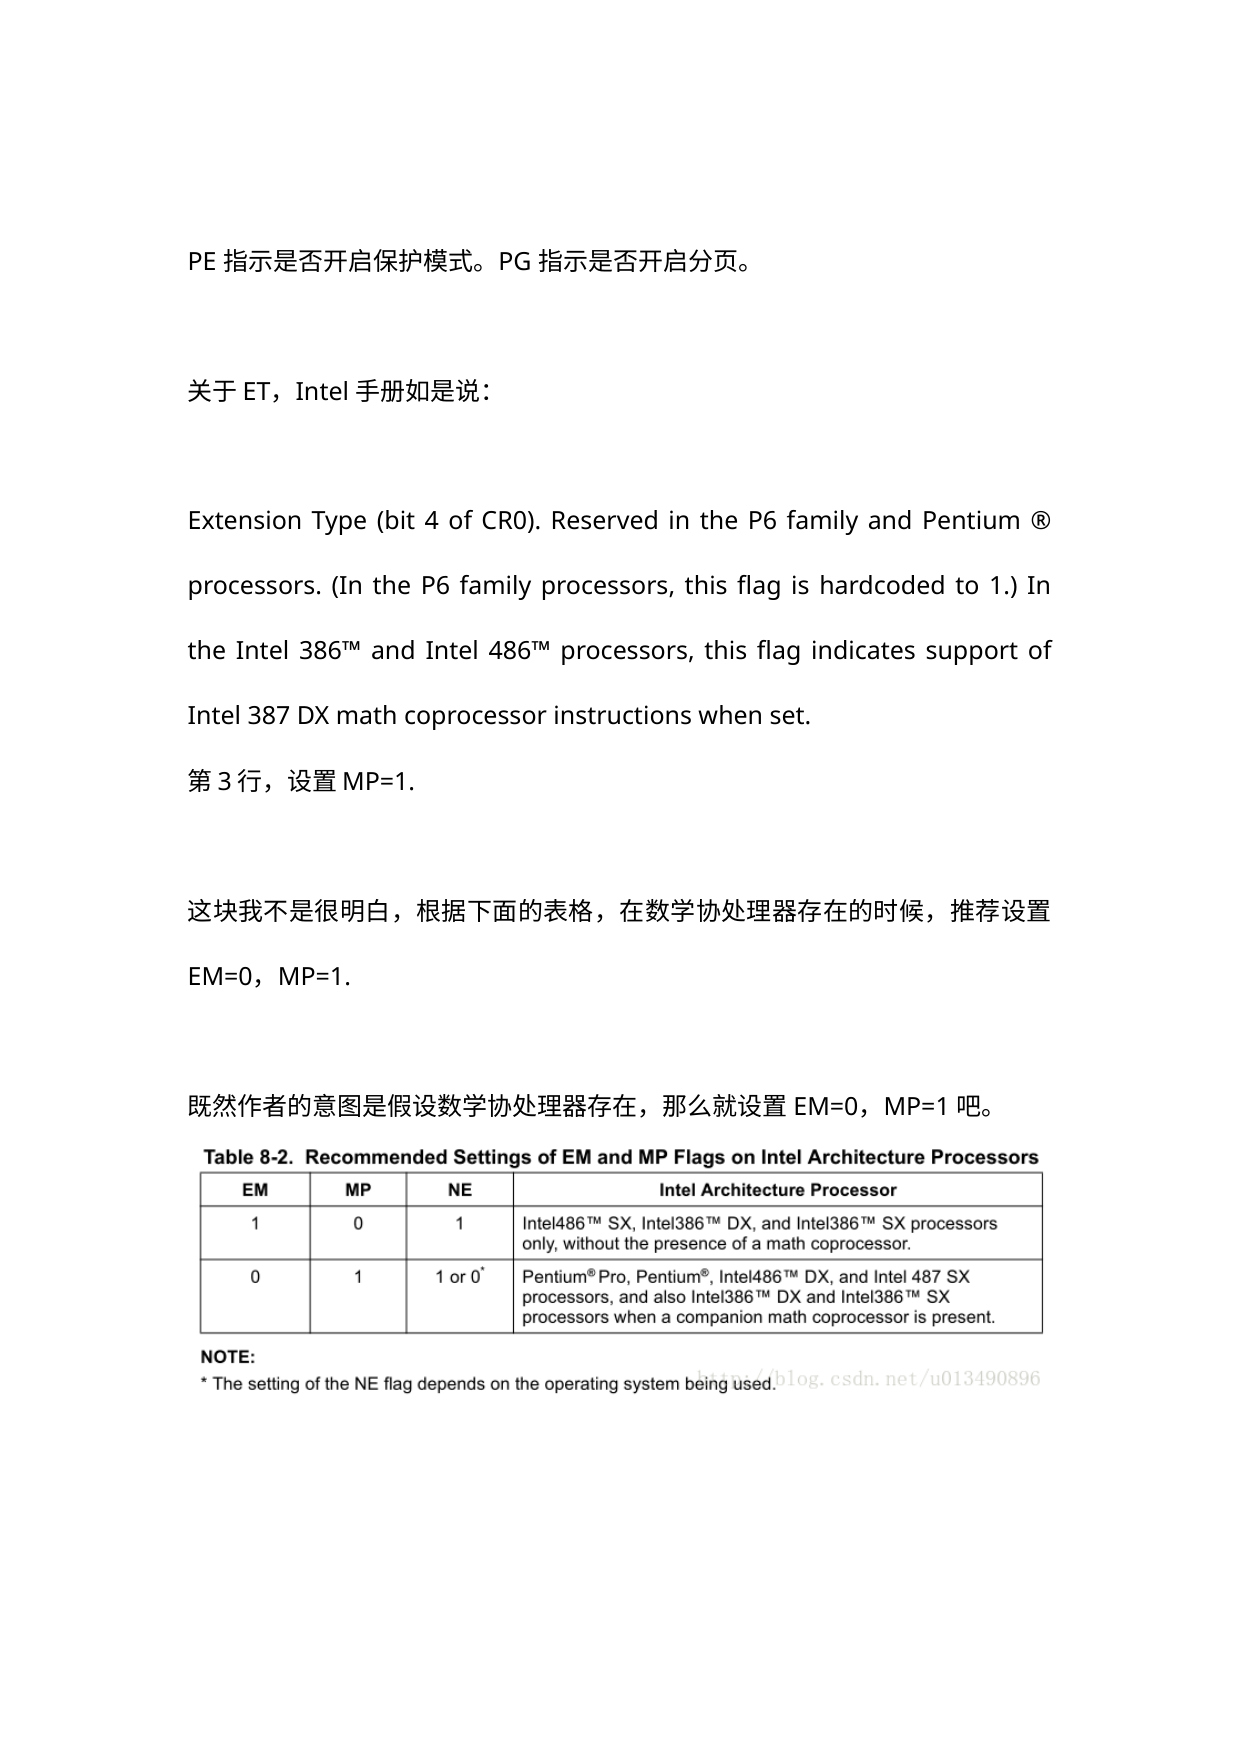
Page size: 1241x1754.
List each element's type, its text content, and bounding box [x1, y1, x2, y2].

picture [187, 1137, 1053, 1401]
text 第3行，设置MP=1. [187, 747, 1053, 812]
text Extension Type (bit 4 of CR0). Reserved in the P6 family and Pentium ® processors. (In the P6 family processors, this flag is hardcoded to 1.) In the Intel 386™ and Intel 486™ processors, this flag indicates support of Intel 387 DX math coprocessor instructions when set. [187, 487, 1053, 747]
text PE 指示是否开启保护模式。PG 指示是否开启分页。 [187, 227, 1053, 292]
text 这块我不是很明白，根据下面的表格，在数学协处理器存在的时候，推荐设置EM=0，MP=1. [187, 877, 1053, 1007]
text 关于ET，Intel 手册如是说： [187, 357, 1053, 422]
text 既然作者的意图是假设数学协处理器存在，那么就设置 EM=0，MP=1 吧。 [187, 1072, 1053, 1137]
